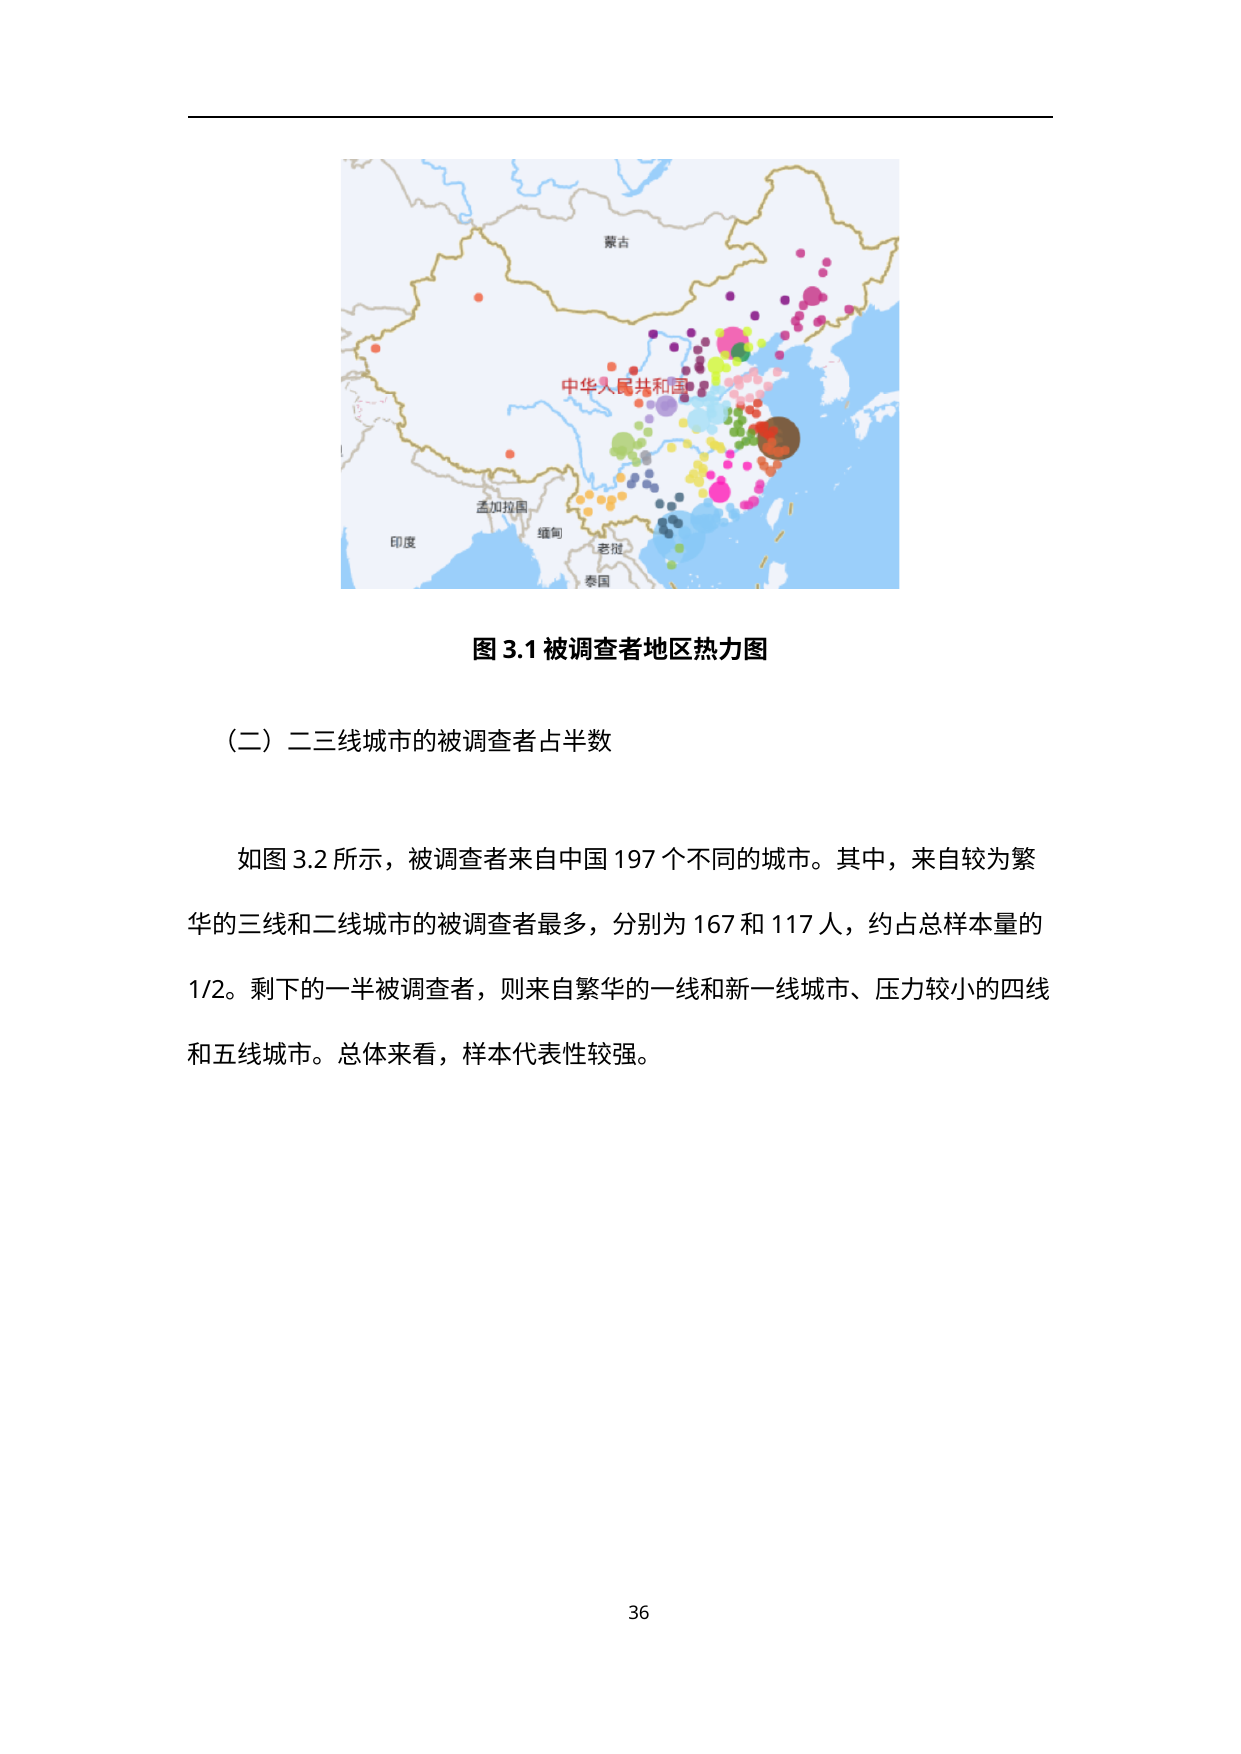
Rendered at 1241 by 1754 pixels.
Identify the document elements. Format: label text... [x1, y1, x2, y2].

text 如图3.2所示，被调查者来自中国197个不同的城市。其中，来自较为繁华的三线和二线城市的被调查者最多，分别为167和117人，约占总样本量的1/2。剩下的一半被调查者，则来自繁华的一线和新一线城市、压力较小的四线和五线城市。总体来看，样本代表性较强。 [187, 825, 1053, 1085]
text 图3.1被调查者地区热力图 [187, 615, 1053, 680]
picture [340, 159, 900, 589]
subtitle （二）二三线城市的被调查者占半数 [212, 707, 1028, 772]
